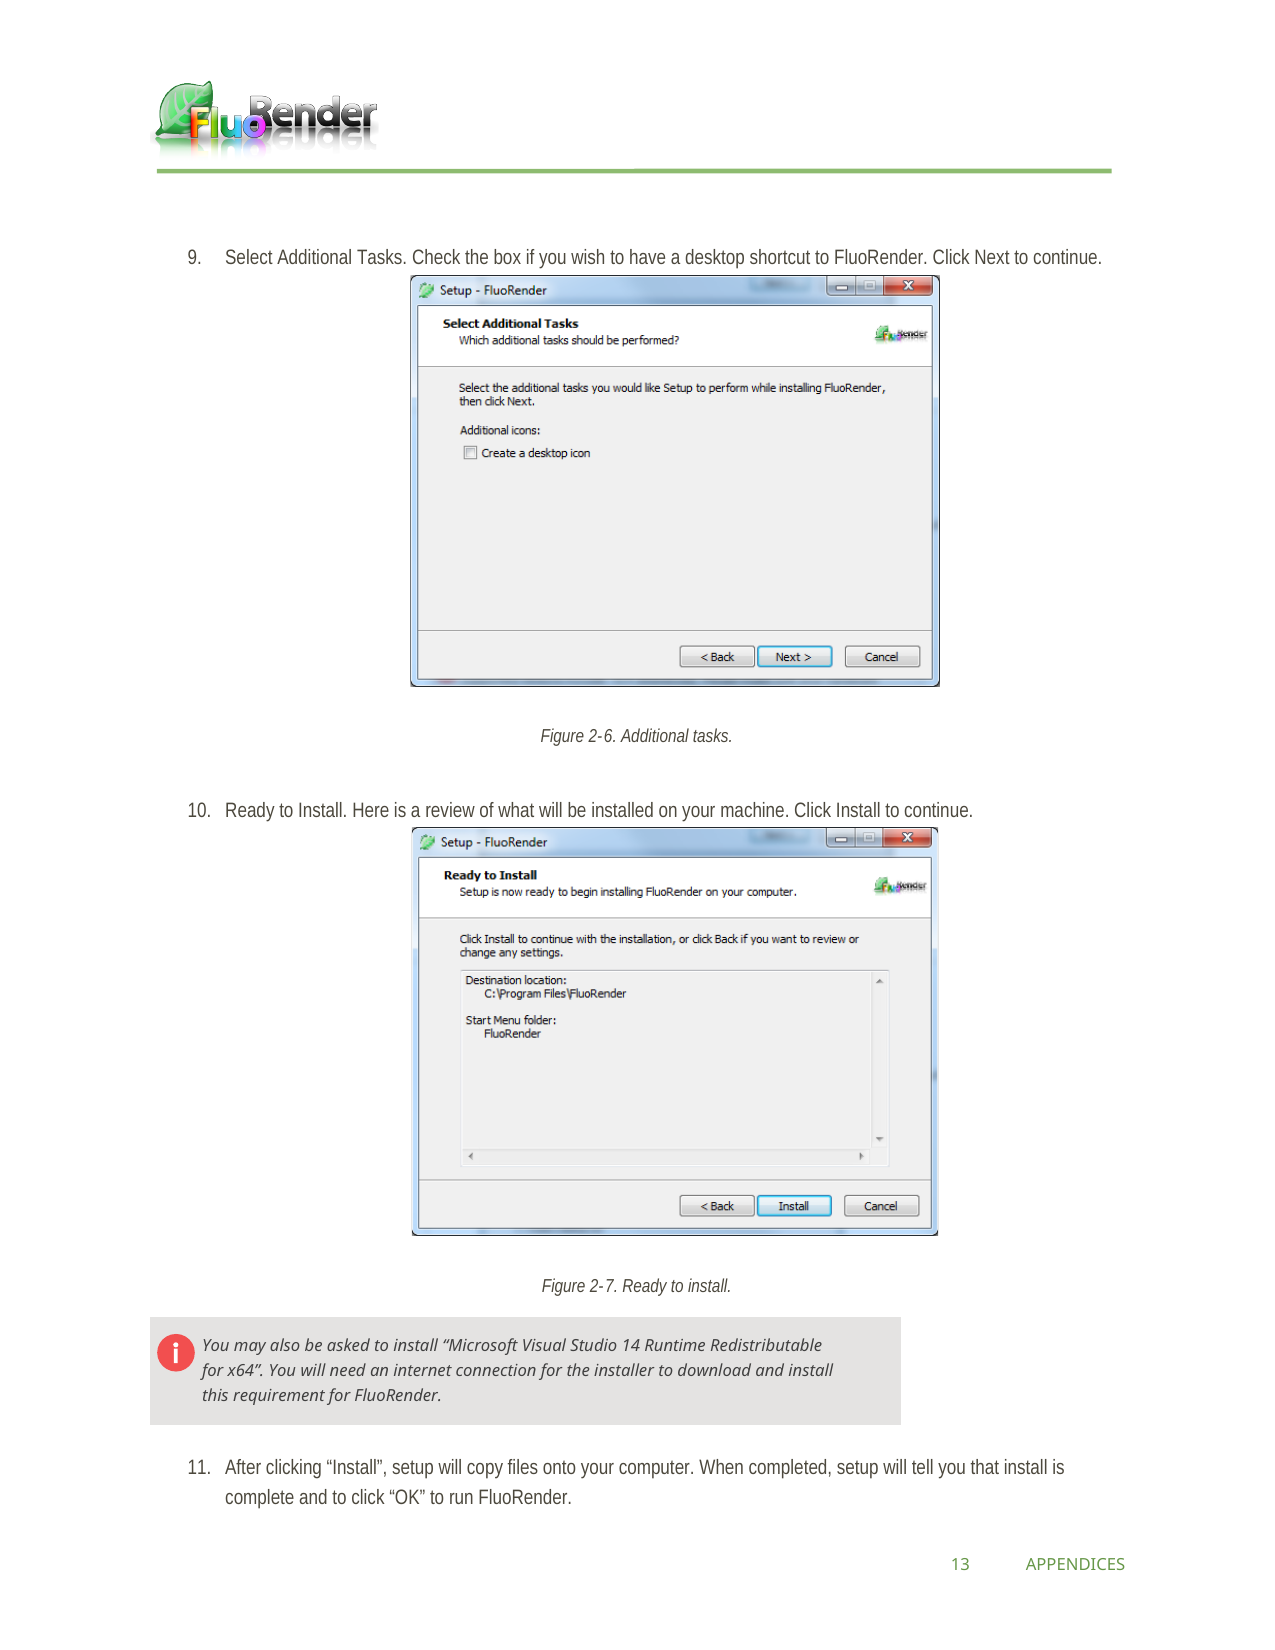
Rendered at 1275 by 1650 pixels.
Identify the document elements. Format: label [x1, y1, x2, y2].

picture [150, 75, 379, 162]
picture [410, 275, 940, 687]
picture [411, 827, 939, 1236]
